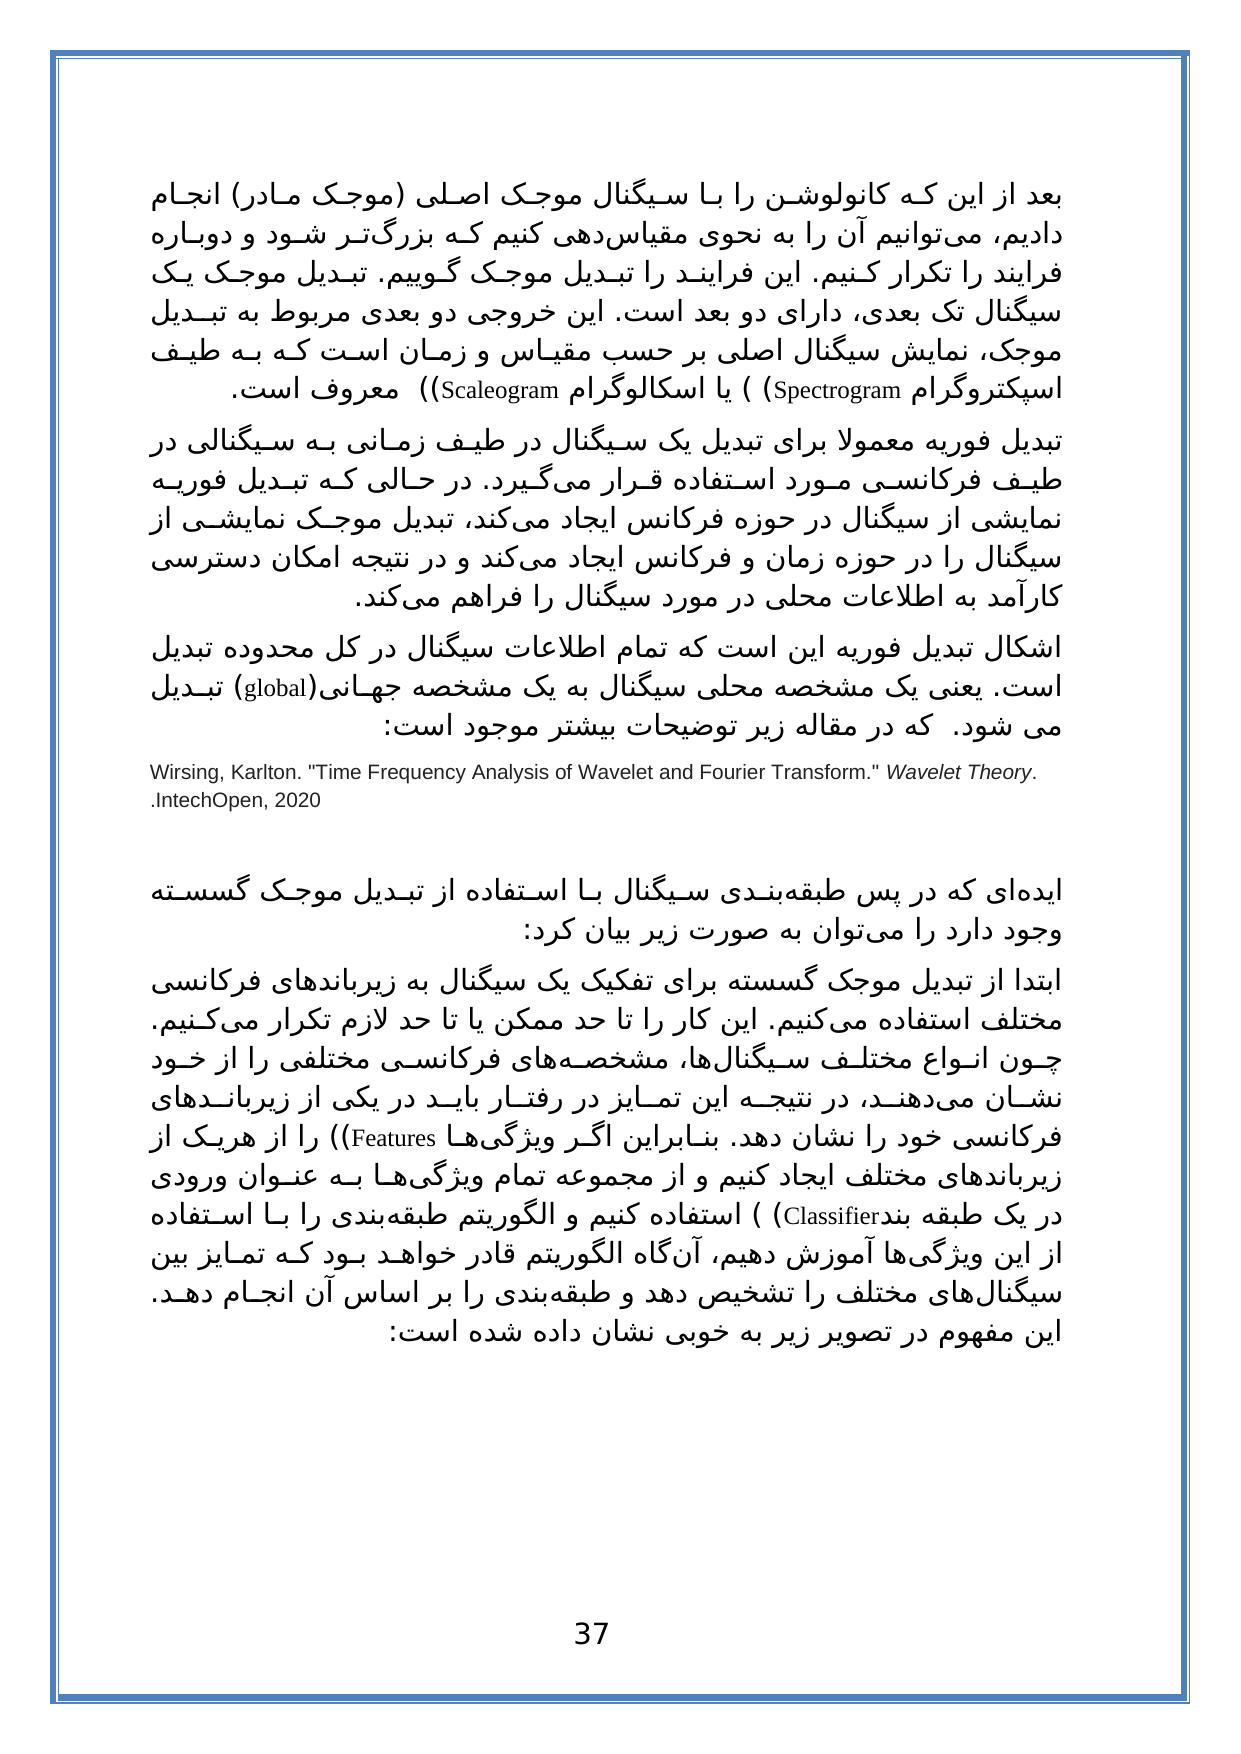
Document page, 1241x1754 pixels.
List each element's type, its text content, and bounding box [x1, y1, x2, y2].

text Wirsing, Karlton. "Time Frequency Analysis of Wavelet and Fourier Transform." Wavelet Theory. IntechOpen, 2020. [150, 760, 1063, 811]
text تبدیل فوریه معمولا برای تبدیل یک سیگنال در طیف زمانی به سیگنالی در طیف فرکانسی مورد استفاده قرار می‌گیرد. در حالی که تبدیل فوریه نمایشی از سیگنال در حوزه فرکانس ایجاد می‌کند، تبدیل موجک نمایشی از سیگنال را در حوزه زمان و فرکانس ایجاد می‌کند و در نتیجه امکان دسترسی کارآمد به اطلاعات محلی در مورد سیگنال را فراهم می‌کند. [150, 423, 1063, 613]
text اشکال تبدیل فوریه این است که تمام اطلاعات سیگنال در کل محدوده تبدیل است. یعنی یک مشخصه محلی سیگنال به یک مشخصه جهانی(global) تبدیل می شود. که در مقاله زیر توضیحات بیشتر موجود است: [150, 631, 1063, 742]
text ایده‌ای که در پس طبقه‌بندی سیگنال با استفاده از تبدیل موجک گسسته وجود دارد را می‌توان به صورت زیر بیان کرد: [150, 873, 1063, 946]
text بعد از این که کانولوشن را با سیگنال موجک اصلی (موجک مادر) انجام دادیم، می‌توانیم آن را به نحوی مقیاس‌دهی کنیم که بزرگ‌تر شود و دوباره فرایند را تکرار کنیم. این فرایند را تبدیل موجک گوییم. تبدیل موجک یک سیگنال تک بعدی، دارای دو بعد است. این خروجی دو بعدی مربوط به تبدیل موجک، نمایش سیگنال اصلی بر حسب مقیاس و زمان است که به طیف اسپکتروگرام Spectrogram) ) یا اسکالوگرام Scaleogram)) معروف است. [150, 177, 1063, 406]
text ابتدا از تبدیل موجک گسسته برای تفکیک یک سیگنال به زیرباندهای فرکانسی مختلف استفاده می‌کنیم. این کار را تا حد ممکن یا تا حد لازم تکرار می‌کنیم. چون انواع مختلف سیگنال‌ها، مشخصه‌های فرکانسی مختلفی را از خود نشان می‌دهند، در نتیجه این تمایز در رفتار باید در یکی از زیرباندهای فرکانسی خود را نشان دهد. بنابراین اگر ویژگی‌ها Features)) را از هریک از زیرباندهای مختلف ایجاد کنیم و از مجموعه تمام ویژگی‌ها به عنوان ورودی در یک طبقه بندClassifier) ) استفاده کنیم و الگوریتم طبقه‌بندی را با استفاده از این ویژگی‌ها آموزش دهیم، آن‌گاه الگوریتم قادر خواهد بود که تمایز بین سیگنال‌های مختلف را تشخیص دهد و طبقه‌بندی را بر اساس آن انجام دهد. این مفهوم در تصویر زیر به خوبی نشان داده شده است: [150, 963, 1063, 1348]
